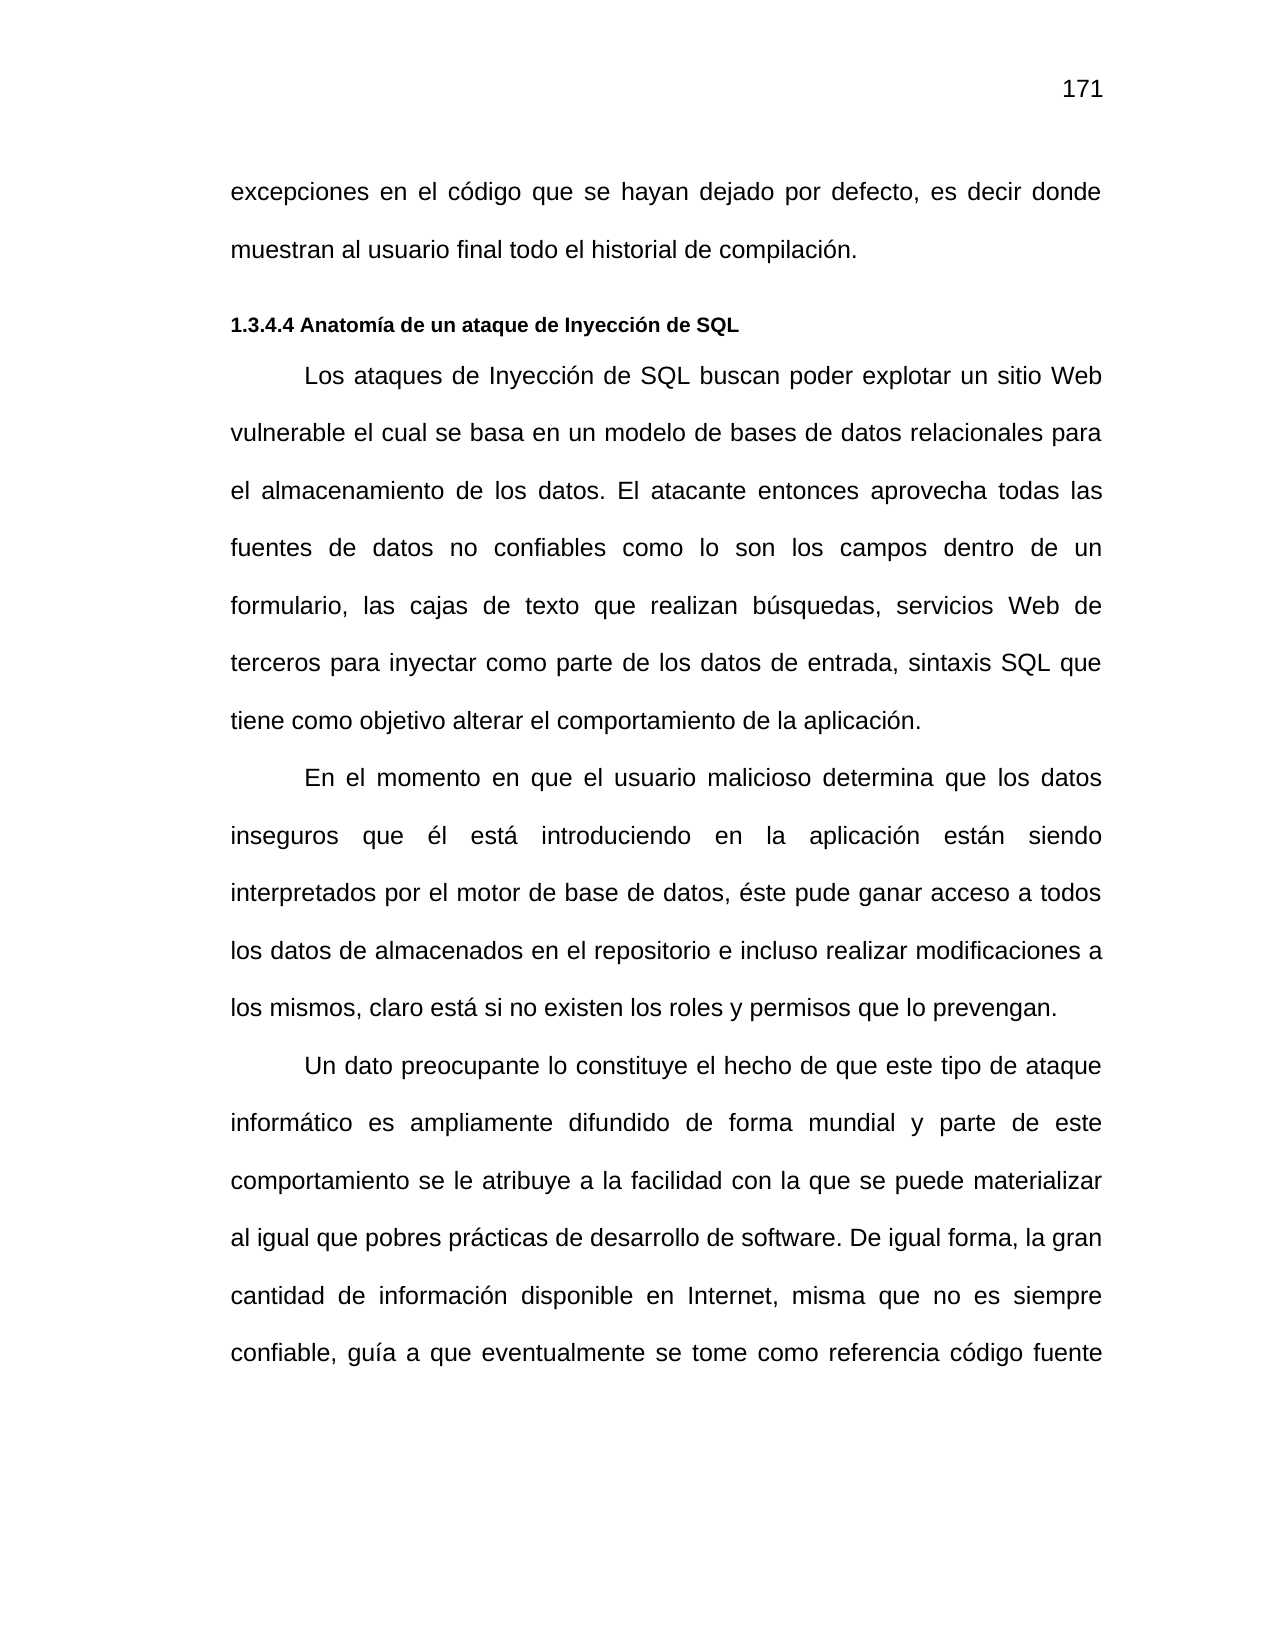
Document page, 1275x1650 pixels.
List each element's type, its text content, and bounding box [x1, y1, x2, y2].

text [230, 1051, 1104, 1367]
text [230, 177, 1104, 263]
text Los ataques de Inyección de SQL buscan poder explotar un sitio Web vulnerable el cual se basa en un modelo de bases de datos relacionales para el almacenamiento de los datos. El atacante entonces aprovecha todas las fuentes de datos no confiables como lo son los campos dentro de un formulario, las cajas de texto que realizan búsquedas, servicios Web de terceros para inyectar como parte de los datos de entrada, sintaxis SQL que tiene como objetivo alterar el comportamiento de la aplicación. [230, 361, 1104, 735]
text En el momento en que el usuario malicioso determina que los datos inseguros que él está introduciendo en la aplicación están siendo interpretados por el motor de base de datos, éste pude ganar acceso a todos los datos de almacenados en el repositorio e incluso realizar modificaciones a los mismos, claro está si no existen los roles y permisos que lo prevengan. [230, 763, 1104, 1022]
subtitle 1.3.4.4 Anatomía de un ataque de Inyección de SQL [230, 313, 1104, 337]
